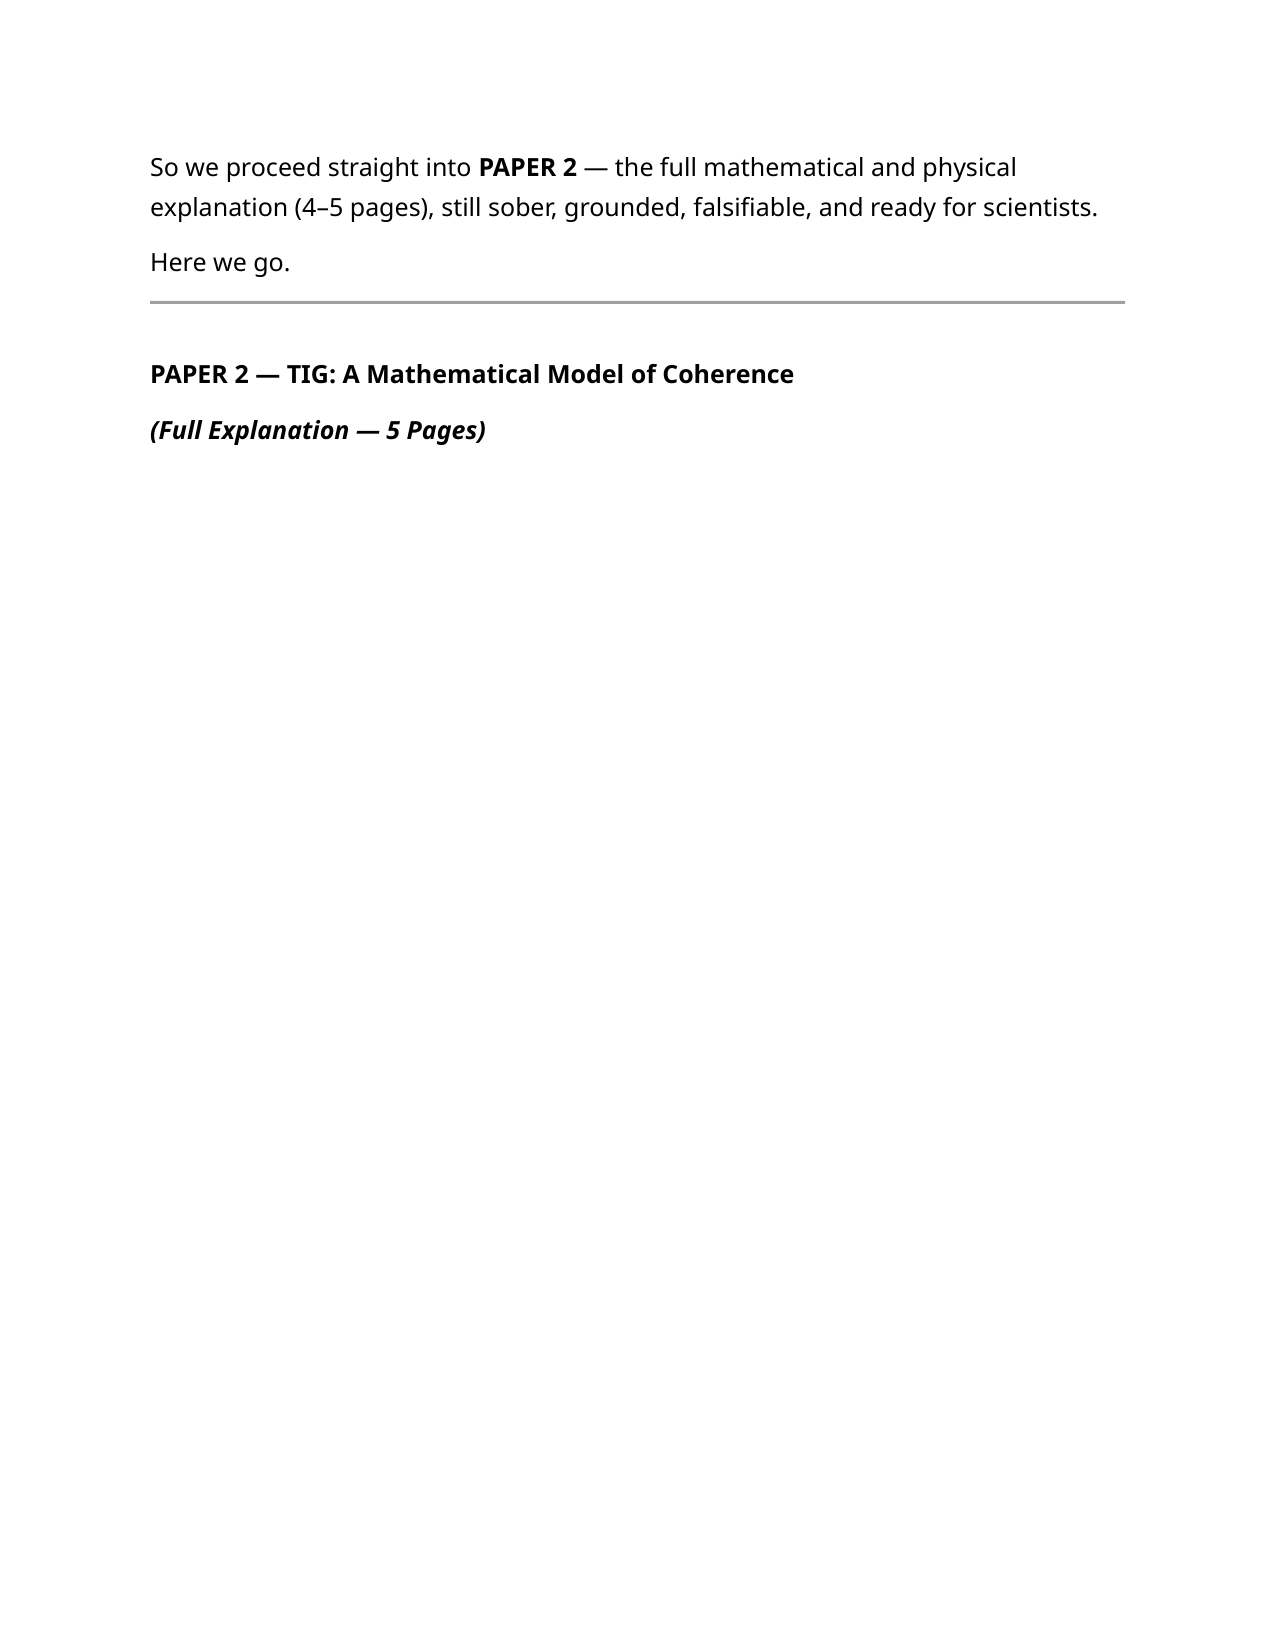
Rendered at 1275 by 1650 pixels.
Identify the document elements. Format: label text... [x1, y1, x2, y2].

text Here we go. [150, 245, 1125, 279]
text PAPER 2 — TIG: A Mathematical Model of Coherence [150, 357, 1125, 391]
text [150, 150, 1125, 223]
text (Full Explanation — 5 Pages) [150, 412, 1125, 447]
